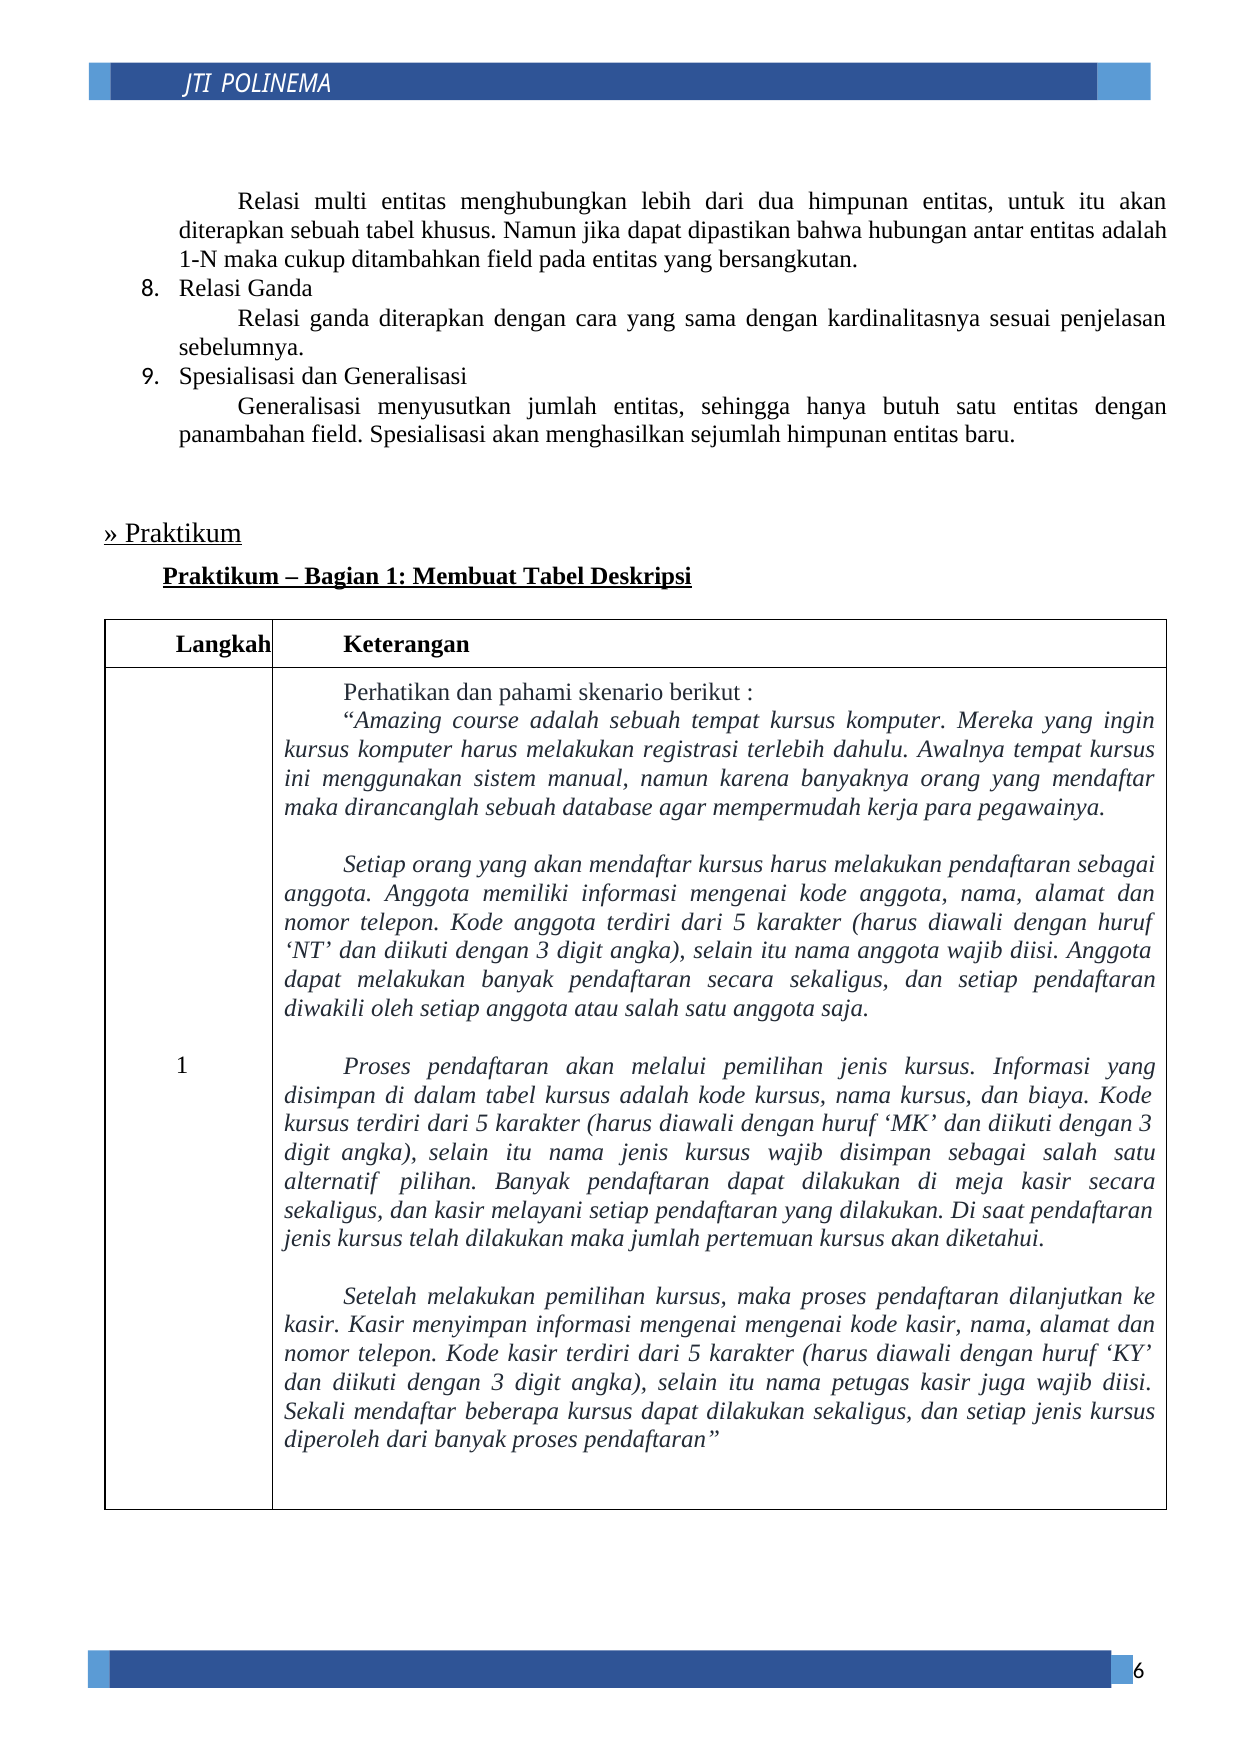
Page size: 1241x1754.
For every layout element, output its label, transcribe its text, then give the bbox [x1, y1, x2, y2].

text Relasi ganda diterapkan dengan cara yang sama dengan kardinalitasnya sesuai penjelasan sebelumnya. [178, 303, 1167, 360]
table_header Langkah [106, 620, 272, 667]
table_header Keterangan [273, 620, 1166, 667]
table_cell Perhatikan dan pahami skenario berikut : “Amazing course adalah sebuah tempat kursus komputer. Mereka yang ingin kursus komputer harus melakukan registrasi terlebih dahulu. Awalnya tempat kursus ini menggunakan sistem manual, namun karena banyaknya orang yang mendaftar maka dirancanglah sebuah database agar mempermudah kerja para pegawainya. Setiap orang yang akan mendaftar kursus harus melakukan pendaftaran sebagai anggota. Anggota memiliki informasi mengenai kode anggota, nama, alamat dan nomor telepon. Kode anggota terdiri dari 5 karakter (harus diawali dengan huruf ‘NT’ dan diikuti dengan 3 digit angka), selain itu nama anggota wajib diisi. Anggota dapat melakukan banyak pendaftaran secara sekaligus, dan setiap pendaftaran diwakili oleh setiap anggota atau salah satu anggota saja. Proses pendaftaran akan melalui pemilihan jenis kursus. Informasi yang disimpan di dalam tabel kursus adalah kode kursus, nama kursus, dan biaya. Kode kursus terdiri dari 5 karakter (harus diawali dengan huruf ‘MK’ dan diikuti dengan 3 digit angka), selain itu nama jenis kursus wajib disimpan sebagai salah satu alternatif pilihan. Banyak pendaftaran dapat dilakukan di meja kasir secara sekaligus, dan kasir melayani setiap pendaftaran yang dilakukan. Di saat pendaftaran jenis kursus telah dilakukan maka jumlah pertemuan kursus akan diketahui. Setelah melakukan pemilihan kursus, maka proses pendaftaran dilanjutkan ke kasir. Kasir menyimpan informasi mengenai mengenai kode kasir, nama, alamat dan nomor telepon. Kode kasir terdiri dari 5 karakter (harus diawali dengan huruf ‘KY’ dan diikuti dengan 3 digit angka), selain itu nama petugas kasir juga wajib diisi. Sekali mendaftar beberapa kursus dapat dilakukan sekaligus, dan setiap jenis kursus diperoleh dari banyak proses pendaftaran” [273, 668, 1166, 1508]
list Relasi Ganda [141, 272, 1230, 303]
table_cell 1 [106, 668, 272, 1508]
text Relasi multi entitas menghubungkan lebih dari dua himpunan entitas, untuk itu akan diterapkan sebuah tabel khusus. Namun jika dapat dipastikan bahwa hubungan antar entitas adalah 1-N maka cukup ditambahkan field pada entitas yang bersangkutan. [178, 186, 1167, 272]
list Spesialisasi dan Generalisasi [141, 360, 1230, 391]
subtitle Praktikum – Bagian 1: Membuat Tabel Deskripsi [162, 561, 1230, 590]
text Generalisasi menyusutkan jumlah entitas, sehingga hanya butuh satu entitas dengan panambahan field. Spesialisasi akan menghasilkan sejumlah himpunan entitas baru. [178, 391, 1167, 448]
text » Praktikum [103, 516, 1230, 548]
